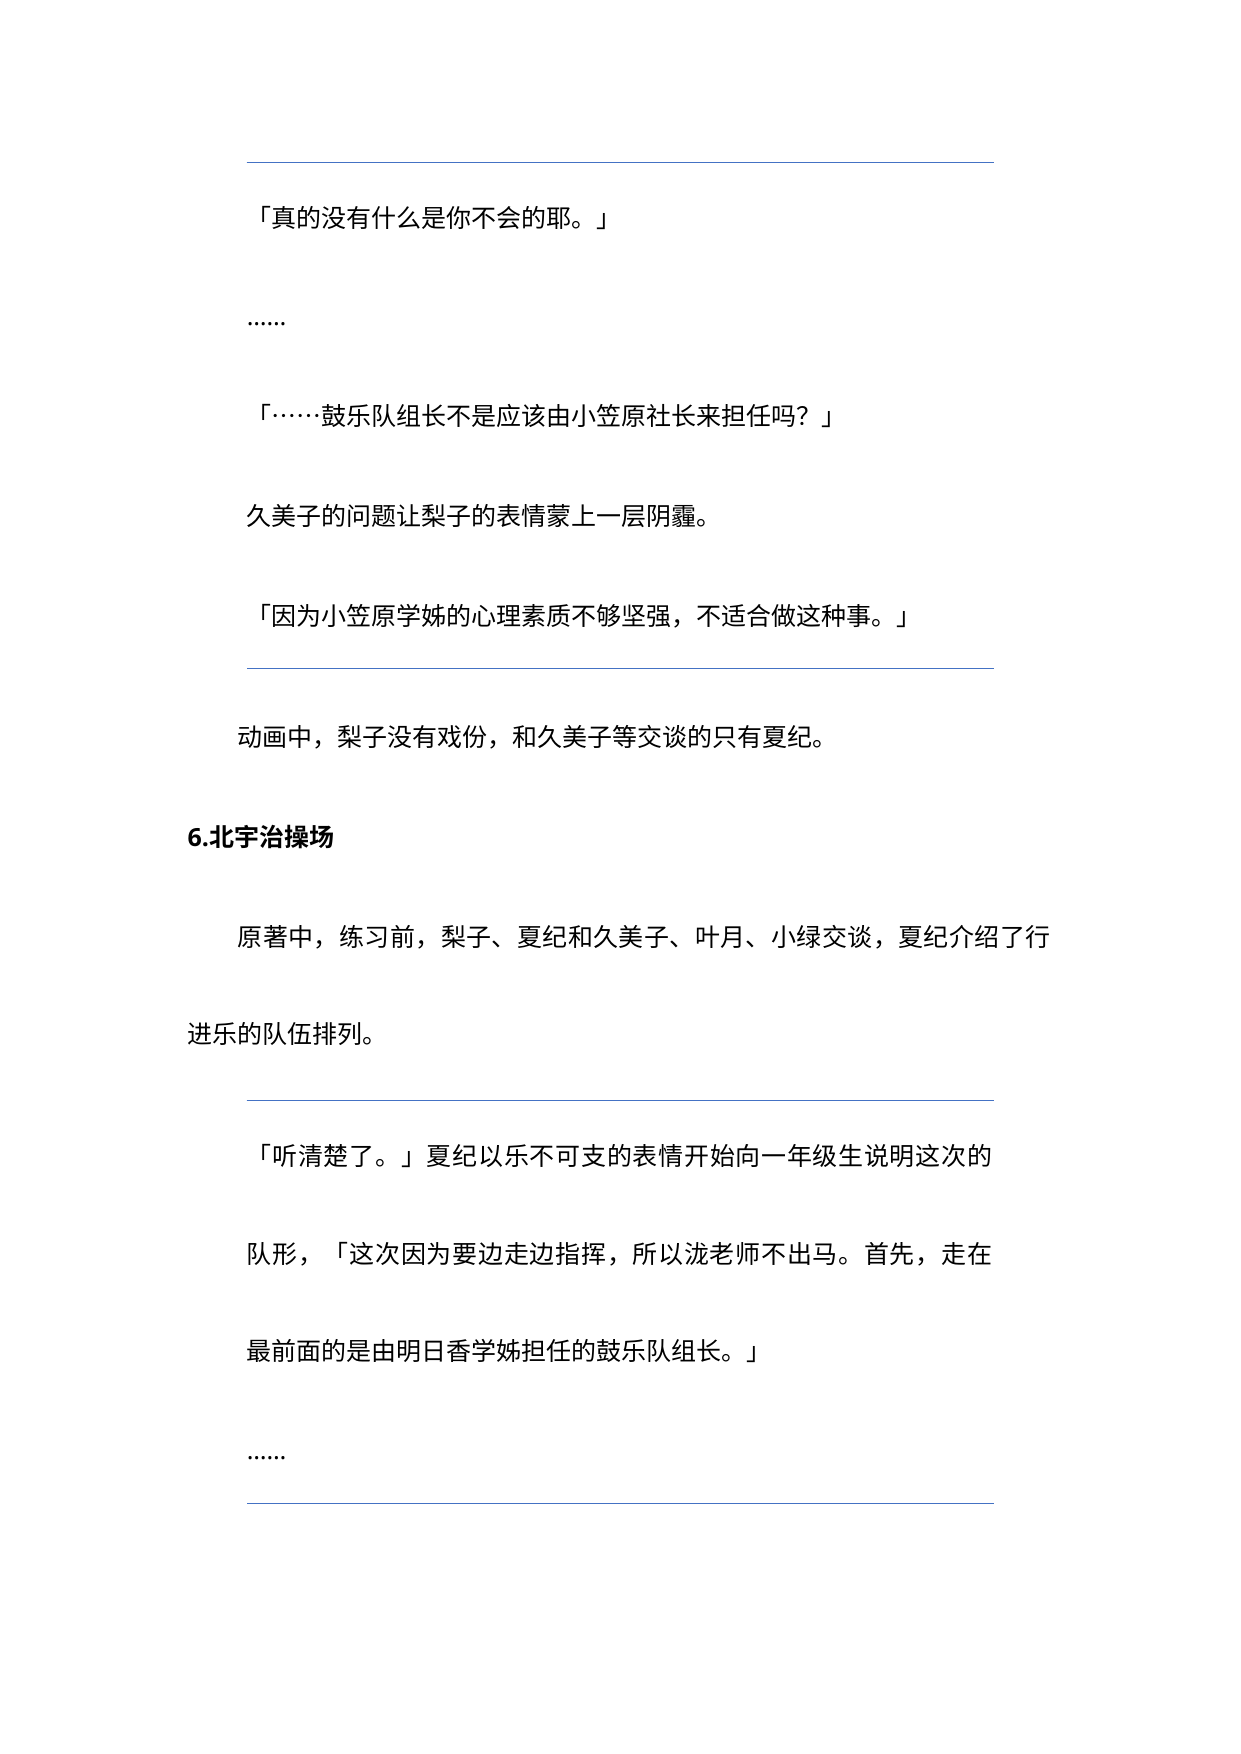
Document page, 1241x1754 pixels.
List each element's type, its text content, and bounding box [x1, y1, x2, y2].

text …… [247, 262, 994, 349]
text …… [247, 1395, 994, 1503]
text 久美子的问题让梨子的表情蒙上一层阴霾。 [247, 460, 994, 547]
text 动画中，梨子没有戏份，和久美子等交谈的只有夏纪。 [187, 703, 1053, 768]
text 「因为小笠原学姊的心理素质不够坚强，不适合做这种事。」 [247, 560, 994, 668]
text 「……鼓乐队组长不是应该由小笠原社长来担任吗？」 [247, 360, 994, 447]
text 「听清楚了。」夏纪以乐不可支的表情开始向一年级生说明这次的队形，「这次因为要边走边指挥，所以泷老师不出马。首先，走在最前面的是由明日香学姊担任的鼓乐队组长。」 [247, 1101, 994, 1382]
subtitle 北宇治操场 [187, 803, 1053, 868]
text 「真的没有什么是你不会的耶。」 [247, 163, 994, 249]
text 原著中，练习前，梨子、夏纪和久美子、叶月、小绿交谈，夏纪介绍了行进乐的队伍排列。 [187, 903, 1053, 1066]
